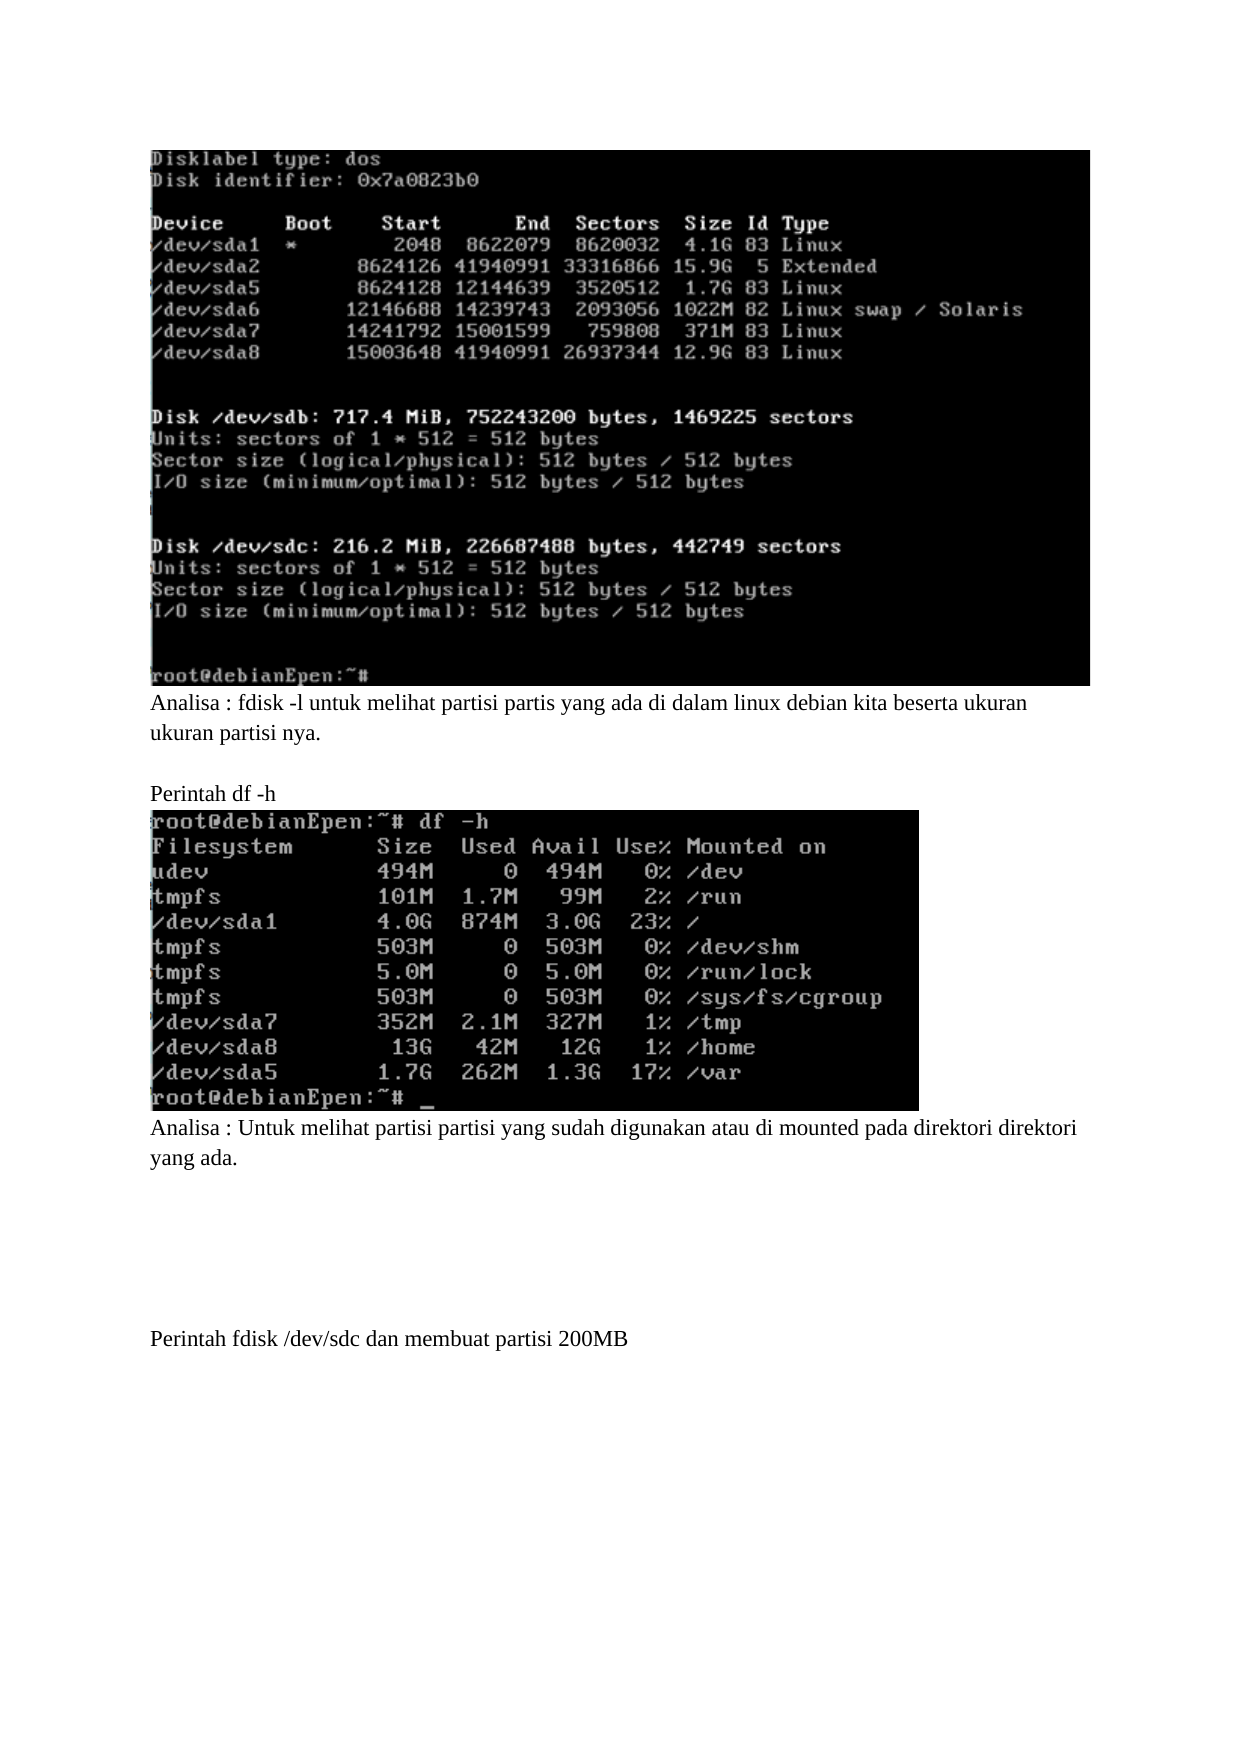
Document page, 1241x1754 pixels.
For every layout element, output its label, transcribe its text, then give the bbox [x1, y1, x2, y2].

text Perintah df -h [150, 780, 1090, 806]
text Analisa : Untuk melihat partisi partisi yang sudah digunakan atau di mounted pada direktori direktori yang ada. [150, 1114, 1090, 1171]
picture [150, 150, 1091, 686]
text Analisa : fdisk -l untuk melihat partisi partis yang ada di dalam linux debian kita beserta ukuran ukuran partisi nya. [150, 689, 1090, 746]
text Perintah fdisk /dev/sdc dan membuat partisi 200MB [150, 1325, 1090, 1352]
picture [150, 810, 919, 1111]
